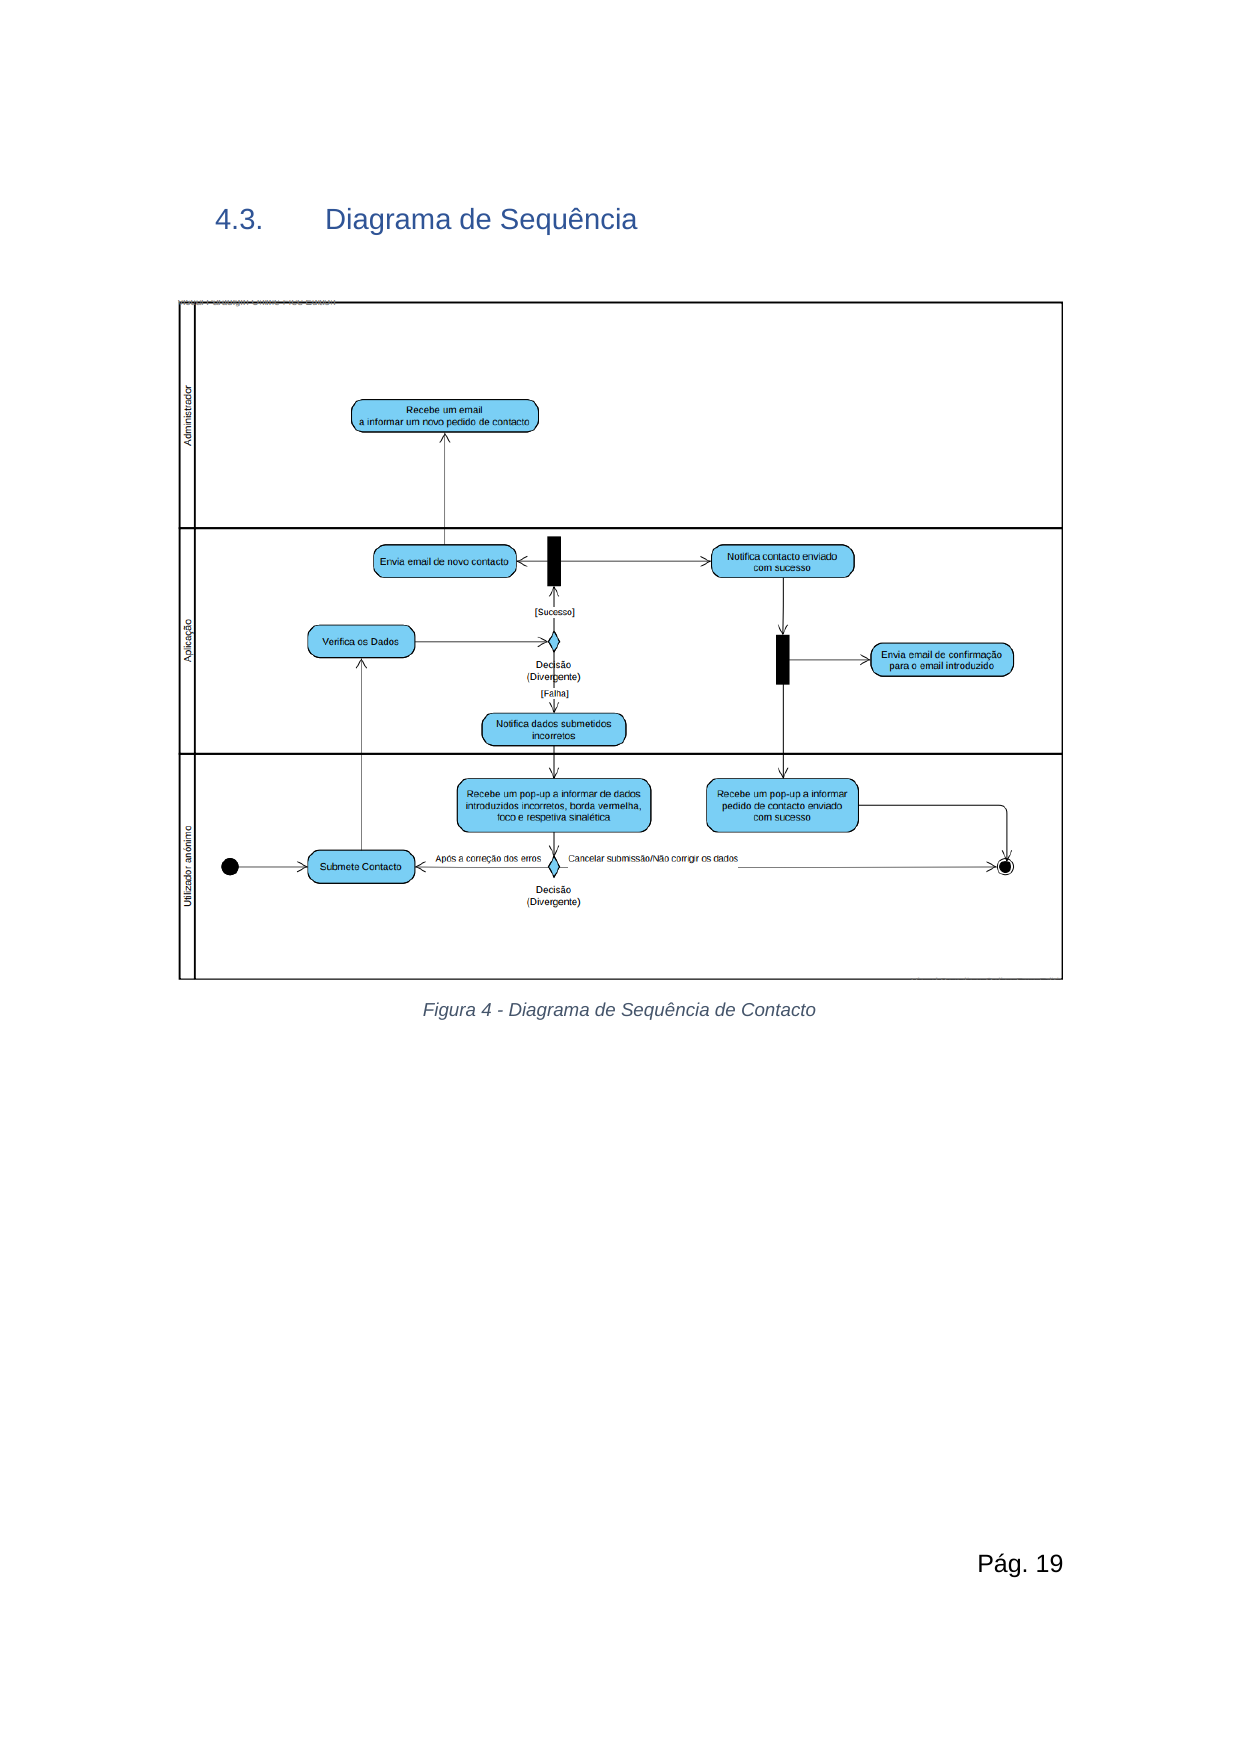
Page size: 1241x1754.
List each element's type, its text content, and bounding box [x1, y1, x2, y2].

subtitle Diagrama de Sequência [215, 202, 1063, 236]
picture [177, 300, 1063, 980]
